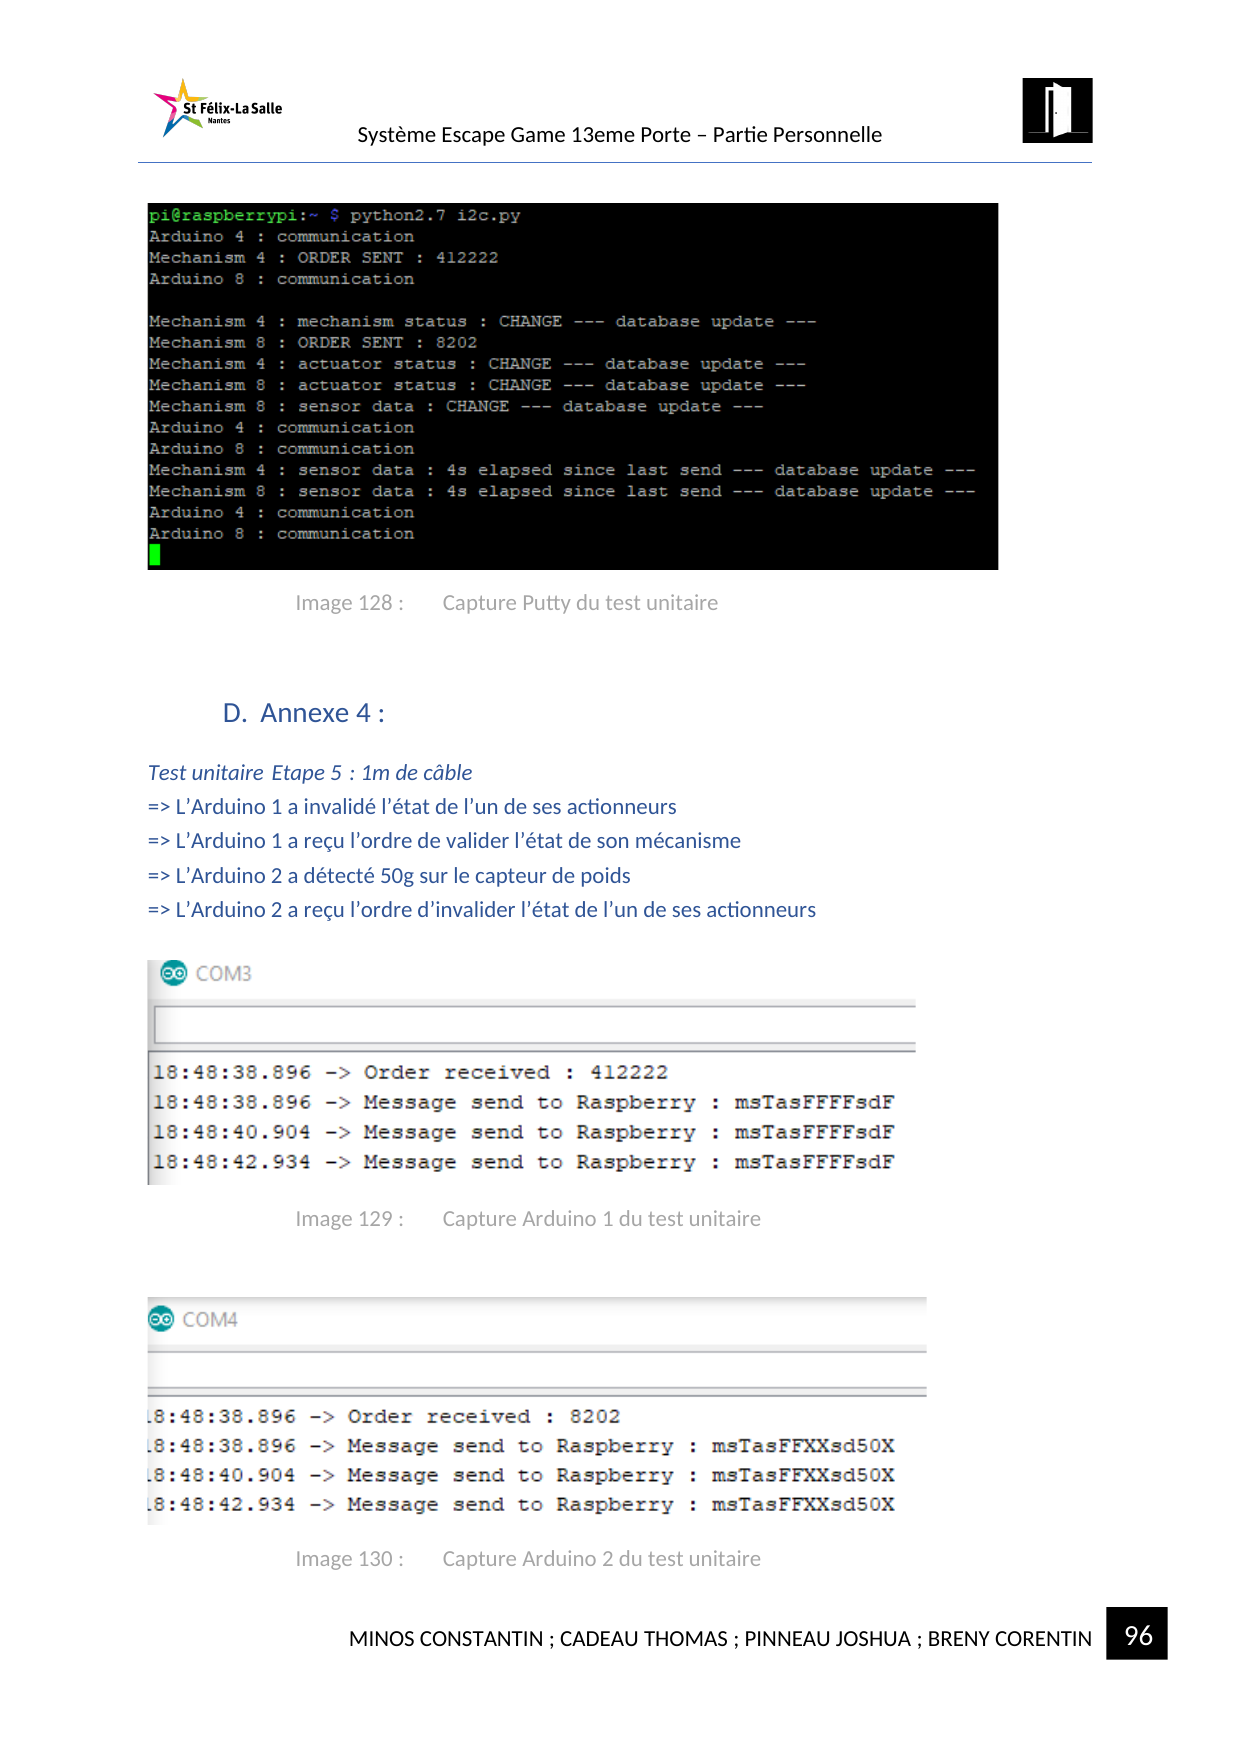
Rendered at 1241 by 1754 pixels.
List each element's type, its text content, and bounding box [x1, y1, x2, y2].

picture [147, 203, 999, 570]
picture [147, 960, 916, 1185]
text Image 129 : Capture Arduino 1 du test unitaire [295, 1204, 1092, 1232]
text Image 128 : Capture Putty du test unitaire [295, 588, 1092, 616]
picture [147, 73, 290, 142]
text Image 130 : Capture Arduino 2 du test unitaire [295, 1544, 1092, 1572]
subtitle Annexe 4 : [223, 694, 1092, 730]
subtitle => L’Arduino 2 a reçu l’ordre d’invalider l’état de l’un de ses actionneurs [148, 895, 1092, 923]
subtitle => L’Arduino 2 a détecté 50g sur le capteur de poids [148, 861, 1092, 889]
picture [147, 1297, 927, 1525]
picture [1022, 78, 1093, 143]
subtitle Test unitaire Etape 5 : 1m de câble [148, 758, 1092, 786]
subtitle => L’Arduino 1 a invalidé l’état de l’un de ses actionneurs [148, 792, 1092, 820]
subtitle => L’Arduino 1 a reçu l’ordre de valider l’état de son mécanisme [148, 827, 1092, 855]
